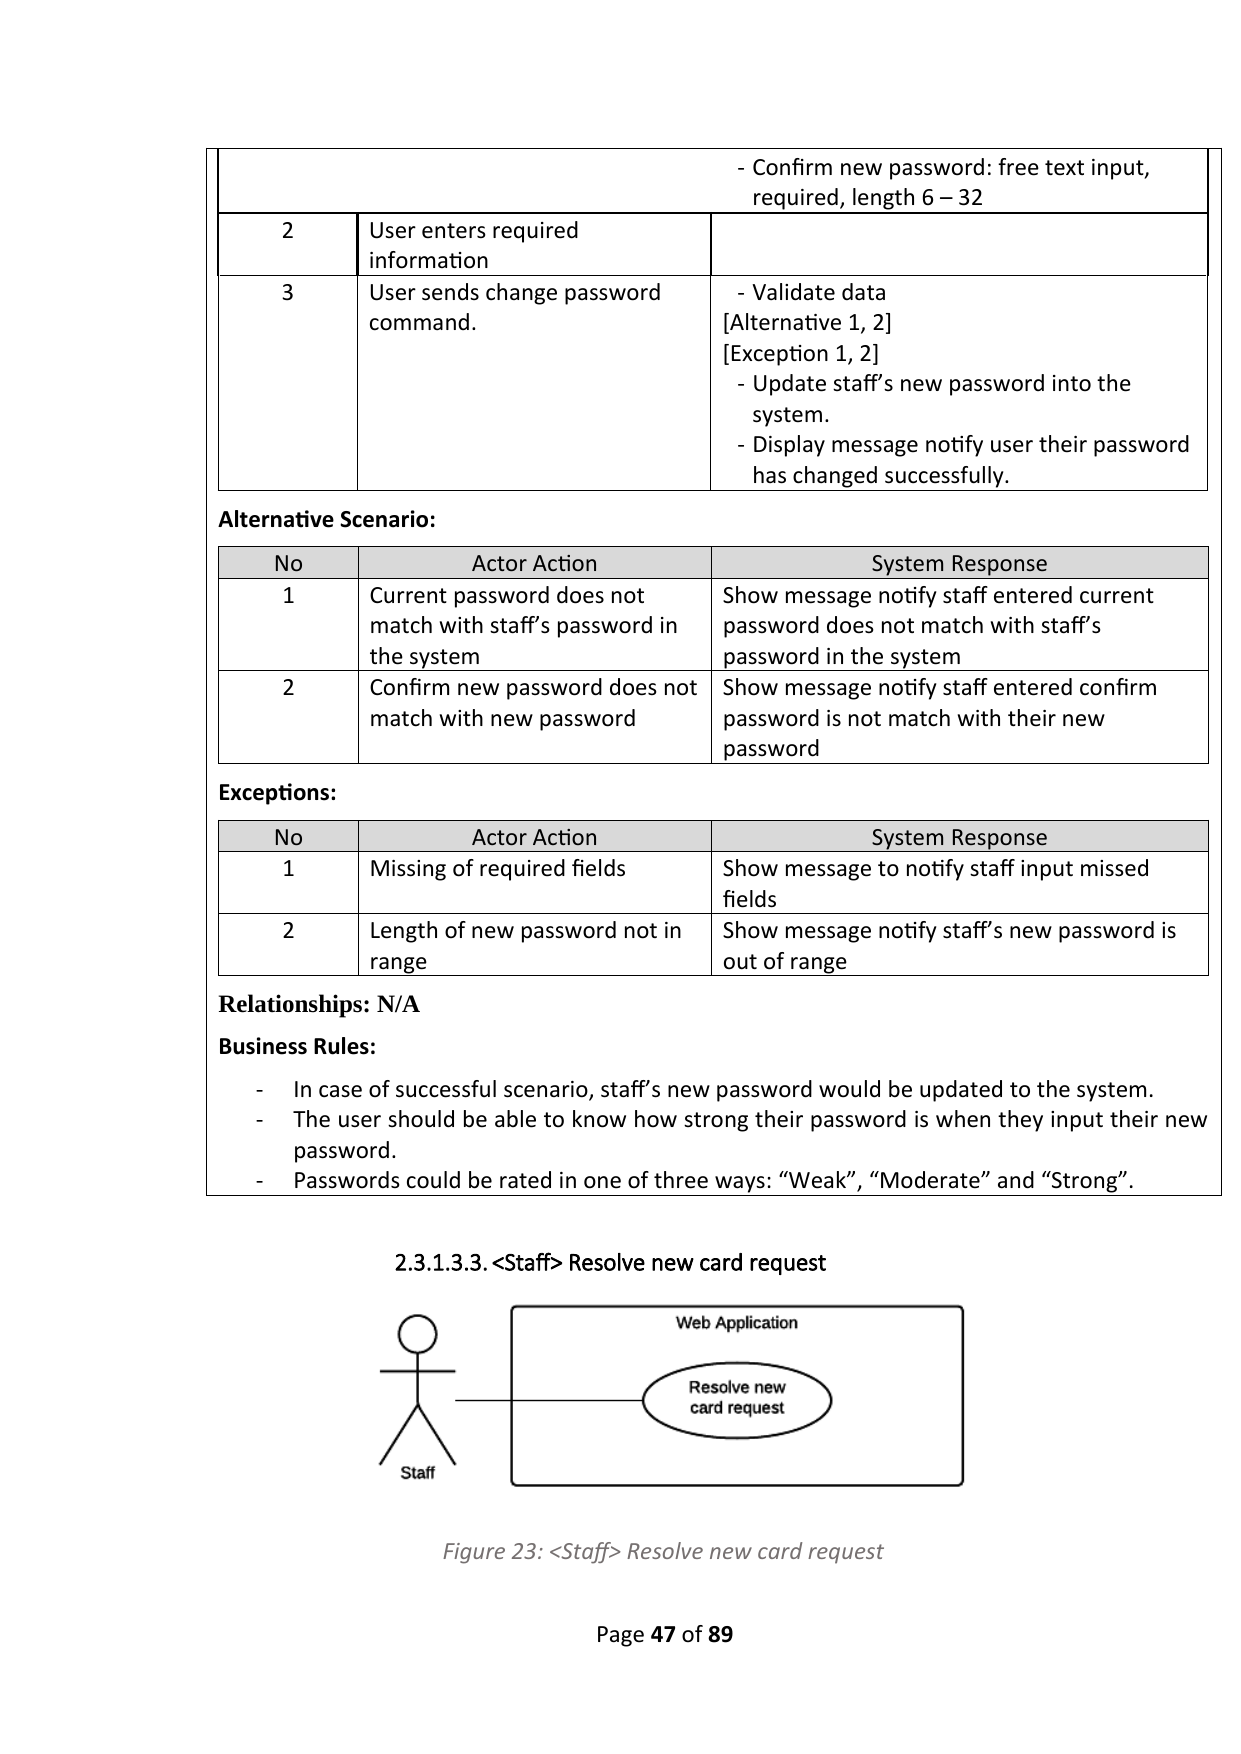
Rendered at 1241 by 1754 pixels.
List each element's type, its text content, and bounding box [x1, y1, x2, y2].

subtitle <Staff> Resolve new card request [394, 1246, 1122, 1276]
text Figure 23: <Staff> Resolve new card request [207, 1535, 1122, 1566]
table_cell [207, 149, 1221, 1195]
picture [340, 1278, 988, 1517]
